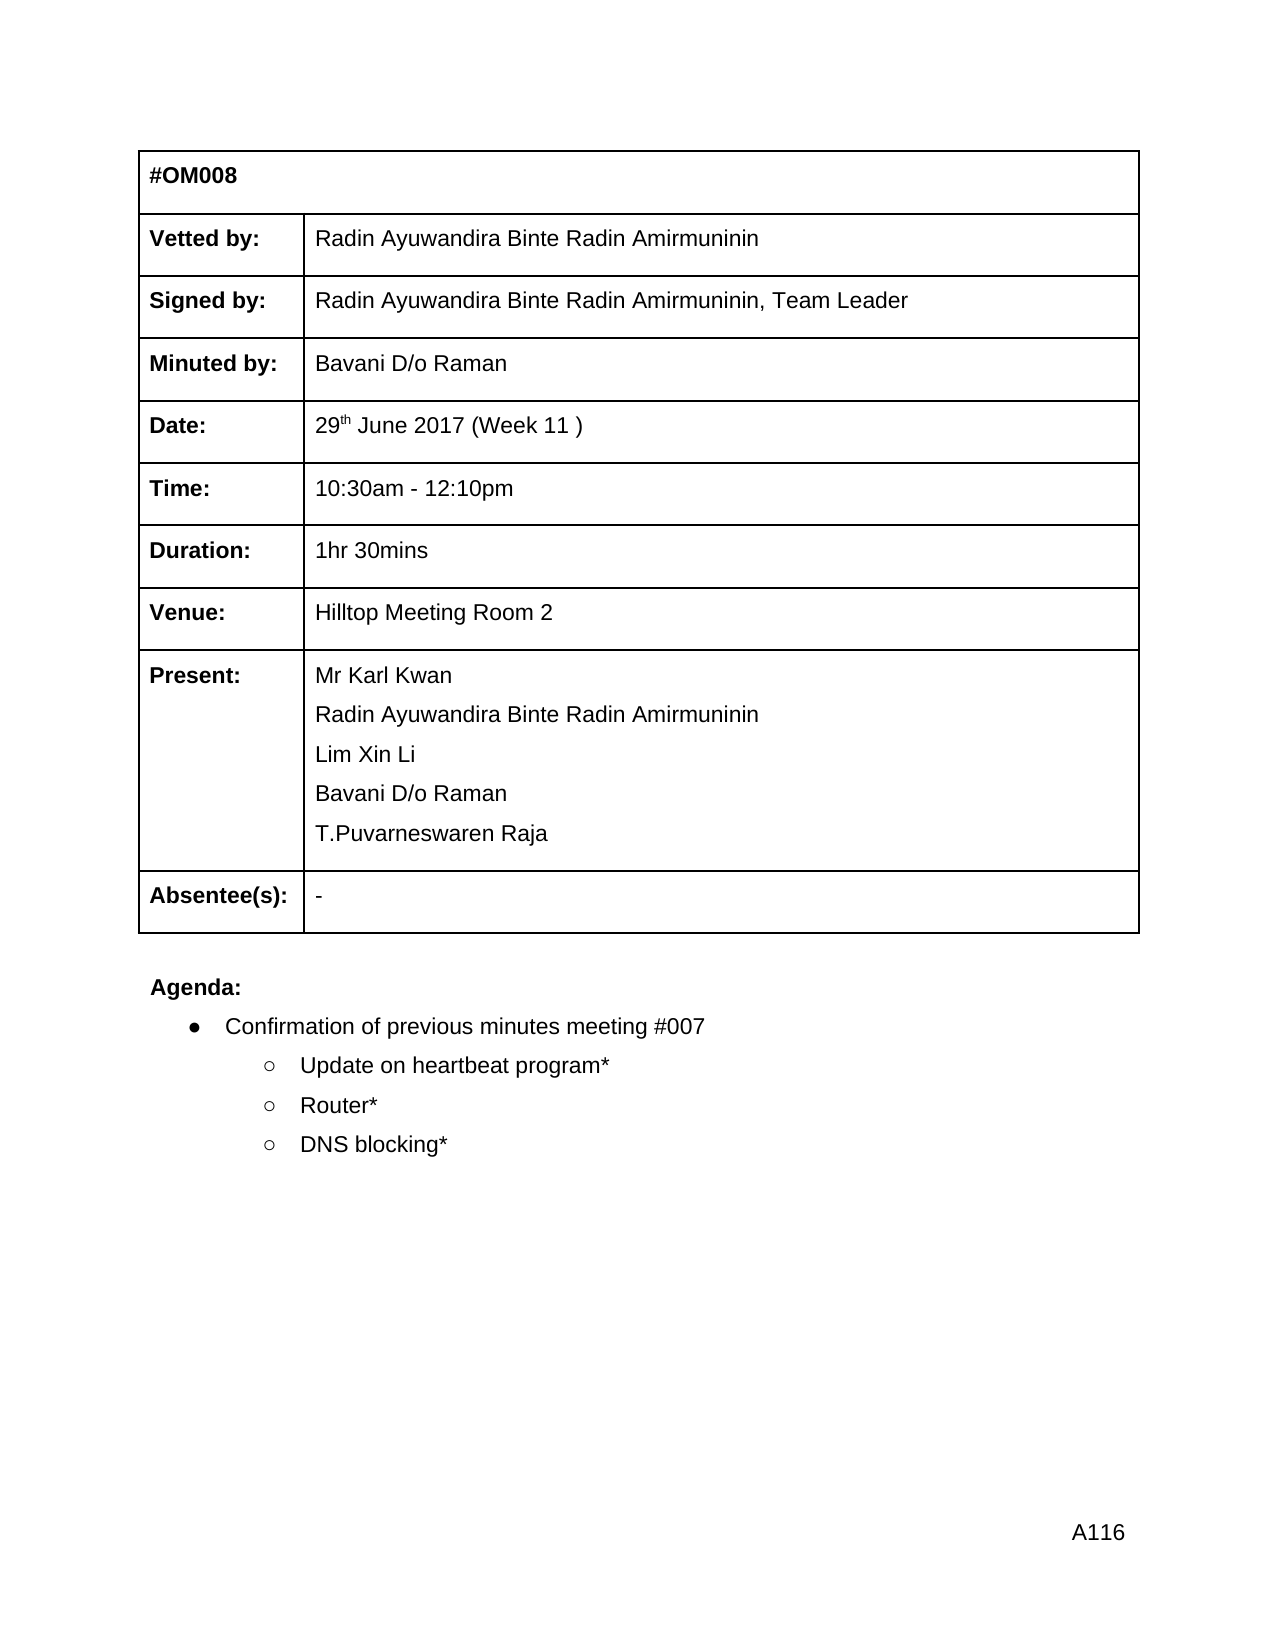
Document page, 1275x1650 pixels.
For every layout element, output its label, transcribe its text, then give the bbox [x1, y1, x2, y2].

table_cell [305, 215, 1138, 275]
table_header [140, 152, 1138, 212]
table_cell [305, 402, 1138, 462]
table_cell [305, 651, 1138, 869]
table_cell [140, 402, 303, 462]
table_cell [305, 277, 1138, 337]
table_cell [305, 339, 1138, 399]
list DNS blocking* [262, 1131, 1125, 1158]
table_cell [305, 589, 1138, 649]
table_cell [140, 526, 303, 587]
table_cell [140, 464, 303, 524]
list Confirmation of previous minutes meeting #007 [187, 1013, 1125, 1039]
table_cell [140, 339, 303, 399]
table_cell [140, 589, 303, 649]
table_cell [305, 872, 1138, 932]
text Agenda: [150, 973, 1125, 1000]
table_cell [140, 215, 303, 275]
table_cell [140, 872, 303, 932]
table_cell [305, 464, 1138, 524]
list Update on heartbeat program* [262, 1052, 1125, 1079]
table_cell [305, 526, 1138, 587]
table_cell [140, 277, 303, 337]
list Router* [262, 1092, 1125, 1118]
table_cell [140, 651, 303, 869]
